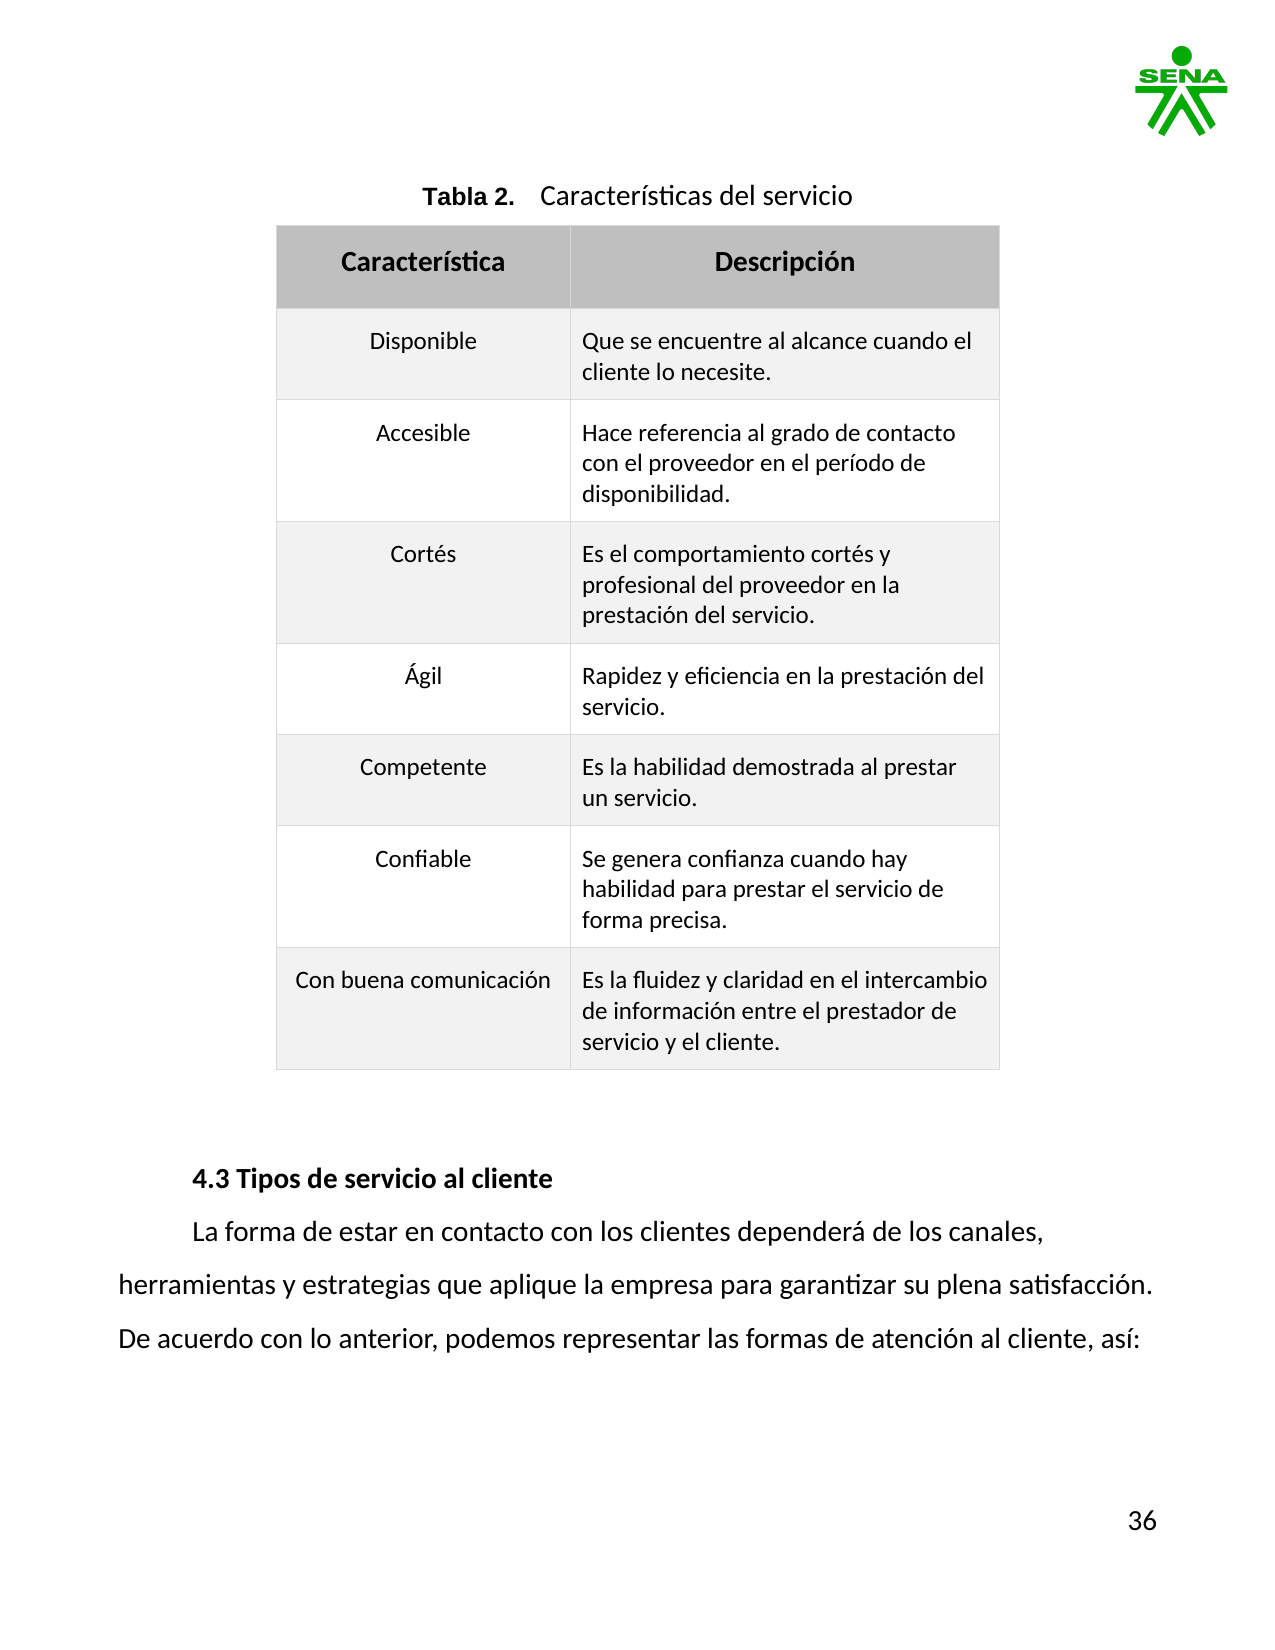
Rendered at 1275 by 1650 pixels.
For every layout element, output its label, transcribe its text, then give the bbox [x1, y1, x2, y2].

table_cell Ágil [277, 644, 570, 734]
table_cell Con buena comunicación [277, 948, 570, 1069]
table_cell Accesible [277, 400, 570, 521]
table_cell Disponible [277, 309, 570, 399]
table_cell Que se encuentre al alcance cuando el cliente lo necesite. [571, 309, 999, 399]
text Características del servicio [118, 177, 1157, 213]
table_cell Rapidez y eficiencia en la prestación del servicio. [571, 644, 999, 734]
table_header Característica [277, 226, 570, 308]
table_cell Competente [277, 735, 570, 825]
picture [1135, 46, 1228, 136]
table_cell Cortés [277, 522, 570, 643]
table_cell Es el comportamiento cortés y profesional del proveedor en la prestación del servicio. [571, 522, 999, 643]
text La forma de estar en contacto con los clientes dependerá de los canales, herramientas y estrategias que aplique la empresa para garantizar su plena satisfacción. De acuerdo con lo anterior, podemos representar las formas de atención al cliente, así: [118, 1213, 1157, 1355]
table_cell Es la habilidad demostrada al prestar un servicio. [571, 735, 999, 825]
table_cell Hace referencia al grado de contacto con el proveedor en el período de disponibilidad. [571, 400, 999, 521]
table_cell Confiable [277, 826, 570, 947]
table_header Descripción [571, 226, 999, 308]
subtitle Tipos de servicio al cliente [192, 1161, 1157, 1196]
table_cell Se genera confianza cuando hay habilidad para prestar el servicio de forma precisa. [571, 826, 999, 947]
table_cell Es la fluidez y claridad en el intercambio de información entre el prestador de servicio y el cliente. [571, 948, 999, 1069]
